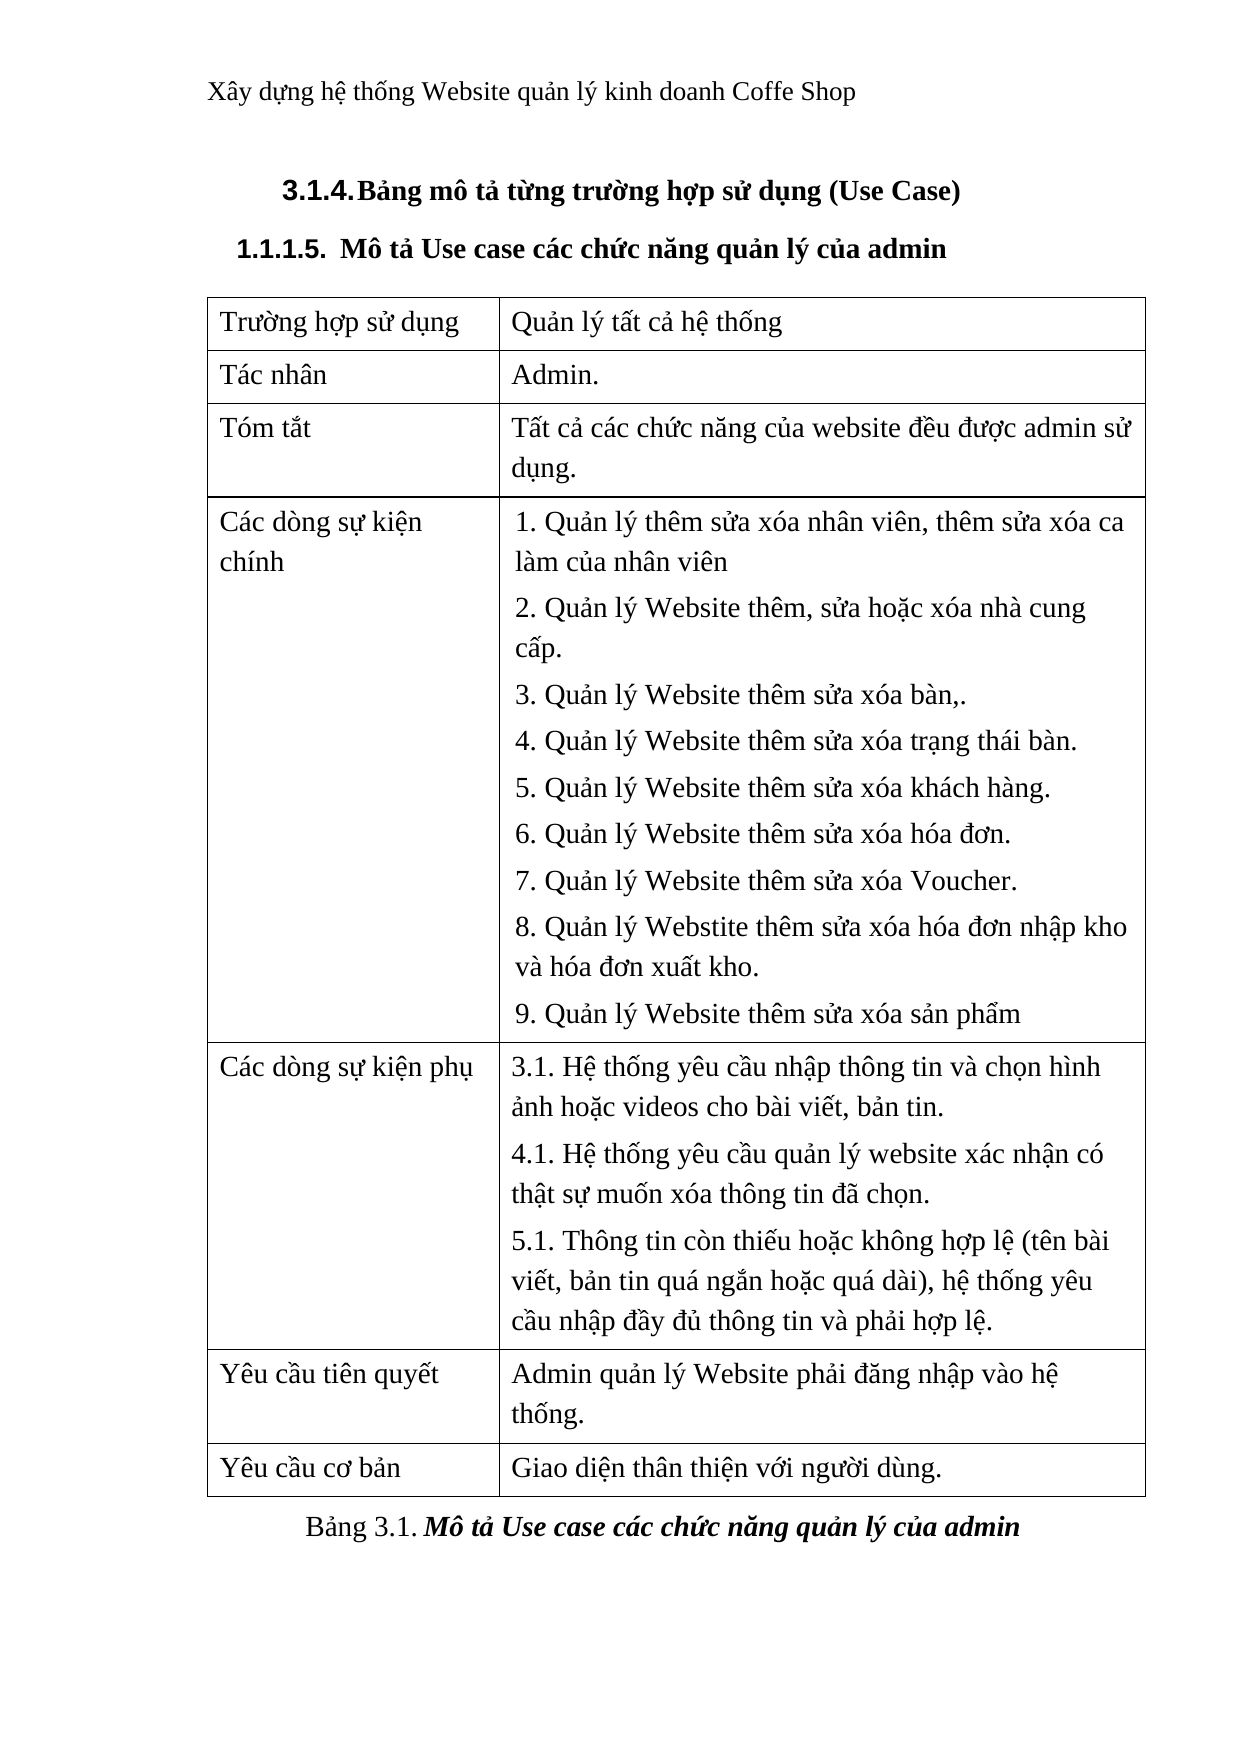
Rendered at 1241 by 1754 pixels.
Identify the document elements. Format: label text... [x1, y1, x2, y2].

table_cell Tóm tắt [208, 404, 499, 496]
table_cell Admin. [500, 351, 1145, 403]
list Mô tả Use case các chức năng quản lý của admin [236, 231, 1122, 265]
table_cell Các dòng sự kiện chính [208, 498, 499, 1042]
table_cell Quản lý thêm sửa xóa nhân viên, thêm sửa xóa ca làm của nhân viên Quản lý Website thêm, sửa hoặc xóa nhà cung cấp. Quản lý Website thêm sửa xóa bàn,. Quản lý Website thêm sửa xóa trạng thái bàn. Quản lý Website thêm sửa xóa khách hàng. Quản lý Website thêm sửa xóa hóa đơn. Quản lý Website thêm sửa xóa Voucher. Quản lý Webstite thêm sửa xóa hóa đơn nhập kho và hóa đơn xuất kho. Quản lý Website thêm sửa xóa sản phẩm [500, 498, 1145, 1042]
table_cell Tất cả các chức năng của website đều được admin sử dụng. [500, 404, 1145, 496]
table_cell Các dòng sự kiện phụ [208, 1043, 499, 1349]
table_header Trường hợp sử dụng [208, 298, 499, 350]
list Mô tả Use case các chức năng quản lý của admin [207, 1509, 1122, 1543]
table_cell Yêu cầu cơ bản [208, 1444, 499, 1496]
subtitle Bảng mô tả từng trường hợp sử dụng (Use Case) [282, 173, 1122, 206]
table_header Quản lý tất cả hệ thống [500, 298, 1145, 350]
table_cell Tác nhân [208, 351, 499, 403]
table_cell Yêu cầu tiên quyết [208, 1350, 499, 1442]
table_cell Giao diện thân thiện với người dùng. [500, 1444, 1145, 1496]
table_cell Admin quản lý Website phải đăng nhập vào hệ thống. [500, 1350, 1145, 1442]
table_cell 3.1. Hệ thống yêu cầu nhập thông tin và chọn hình ảnh hoặc videos cho bài viết, bản tin. 4.1. Hệ thống yêu cầu quản lý website xác nhận có thật sự muốn xóa thông tin đã chọn. 5.1. Thông tin còn thiếu hoặc không hợp lệ (tên bài viết, bản tin quá ngắn hoặc quá dài), hệ thống yêu cầu nhập đầy đủ thông tin và phải hợp lệ. [500, 1043, 1145, 1349]
